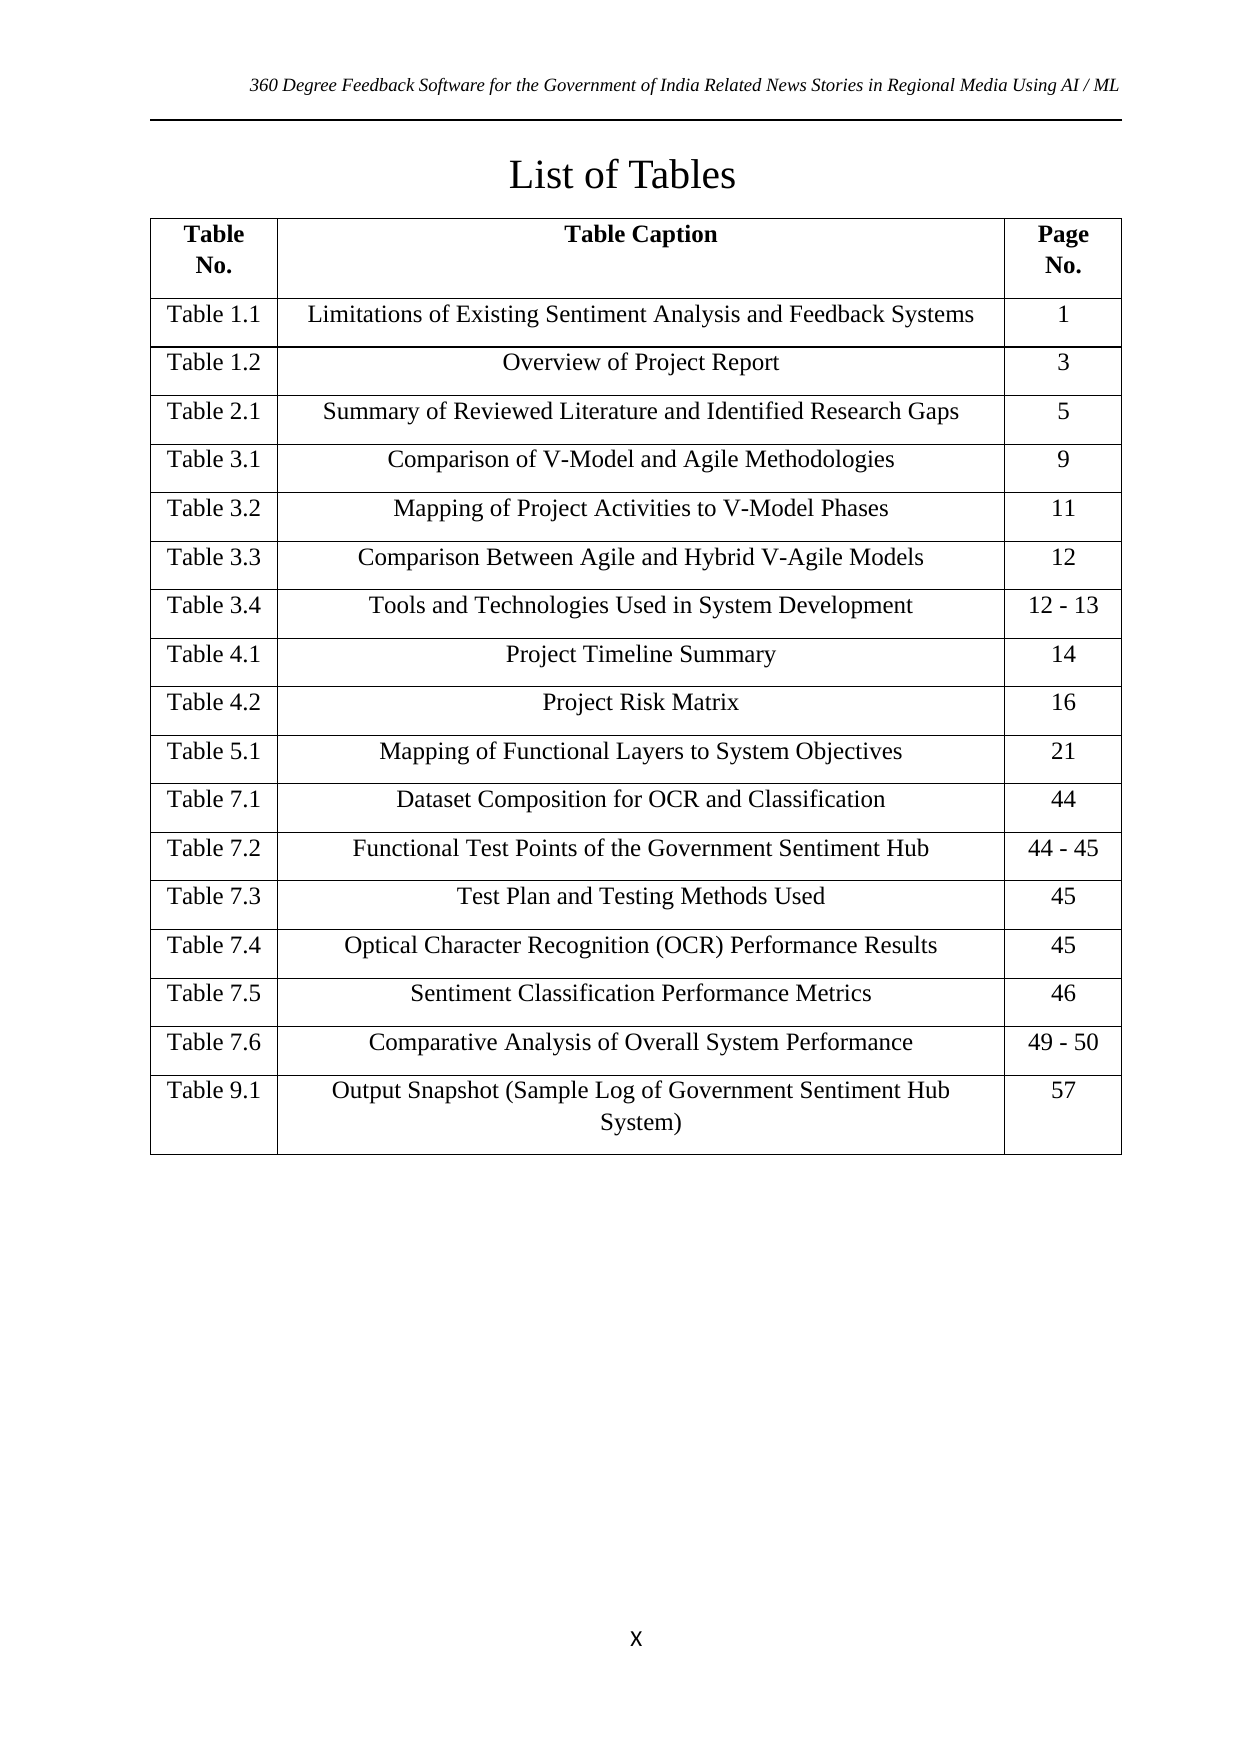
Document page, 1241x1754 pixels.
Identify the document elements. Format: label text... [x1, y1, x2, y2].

table_cell 49 - 50 [1005, 1027, 1121, 1074]
table_cell 14 [1005, 639, 1121, 686]
table_cell Project Risk Matrix [278, 687, 1004, 735]
table_header Page No. [1005, 219, 1121, 298]
table_cell 44 - 45 [1005, 833, 1121, 880]
table_cell Table 3.4 [151, 590, 277, 638]
table_cell Comparison of V-Model and Agile Methodologies [278, 445, 1004, 492]
table_cell 3 [1005, 348, 1121, 395]
table_cell Test Plan and Testing Methods Used [278, 881, 1004, 929]
table_cell Tools and Technologies Used in System Development [278, 590, 1004, 638]
table_cell Summary of Reviewed Literature and Identified Research Gaps [278, 396, 1004, 443]
table_cell Table 4.2 [151, 687, 277, 735]
table_cell Project Timeline Summary [278, 639, 1004, 686]
table_cell Table 7.5 [151, 979, 277, 1026]
table_cell Table 1.1 [151, 299, 277, 346]
table_cell Functional Test Points of the Government Sentiment Hub [278, 833, 1004, 880]
table_cell 45 [1005, 881, 1121, 929]
table_cell 5 [1005, 396, 1121, 443]
table_cell Table 2.1 [151, 396, 277, 443]
table_cell 21 [1005, 736, 1121, 783]
text List of Tables [150, 150, 1095, 198]
table_cell Limitations of Existing Sentiment Analysis and Feedback Systems [278, 299, 1004, 346]
table_cell Comparison Between Agile and Hybrid V-Agile Models [278, 542, 1004, 589]
table_cell Table 3.2 [151, 493, 277, 541]
table_cell 16 [1005, 687, 1121, 735]
table_cell 57 [1005, 1076, 1121, 1154]
table_cell 12 [1005, 542, 1121, 589]
table_cell 44 [1005, 784, 1121, 832]
table_cell 11 [1005, 493, 1121, 541]
table_cell Table 9.1 [151, 1076, 277, 1154]
table_cell Table 7.2 [151, 833, 277, 880]
table_cell 12 - 13 [1005, 590, 1121, 638]
table_cell Table 7.3 [151, 881, 277, 929]
table_cell Table 4.1 [151, 639, 277, 686]
table_cell Comparative Analysis of Overall System Performance [278, 1027, 1004, 1074]
table_cell Optical Character Recognition (OCR) Performance Results [278, 930, 1004, 977]
table_header Table No. [151, 219, 277, 298]
table_cell Table 3.3 [151, 542, 277, 589]
table_cell 1 [1005, 299, 1121, 346]
table_cell 46 [1005, 979, 1121, 1026]
table_cell 9 [1005, 445, 1121, 492]
table_cell Mapping of Functional Layers to System Objectives [278, 736, 1004, 783]
table_cell Overview of Project Report [278, 348, 1004, 395]
table_header Table Caption [278, 219, 1004, 298]
table_cell Table 5.1 [151, 736, 277, 783]
table_cell Table 1.2 [151, 348, 277, 395]
table_cell Sentiment Classification Performance Metrics [278, 979, 1004, 1026]
table_cell Dataset Composition for OCR and Classification [278, 784, 1004, 832]
table_cell Table 7.4 [151, 930, 277, 977]
table_cell Table 7.6 [151, 1027, 277, 1074]
table_cell 45 [1005, 930, 1121, 977]
table_cell Table 7.1 [151, 784, 277, 832]
table_cell Table 3.1 [151, 445, 277, 492]
table_cell Output Snapshot (Sample Log of Government Sentiment Hub System) [278, 1076, 1004, 1154]
table_cell Mapping of Project Activities to V-Model Phases [278, 493, 1004, 541]
